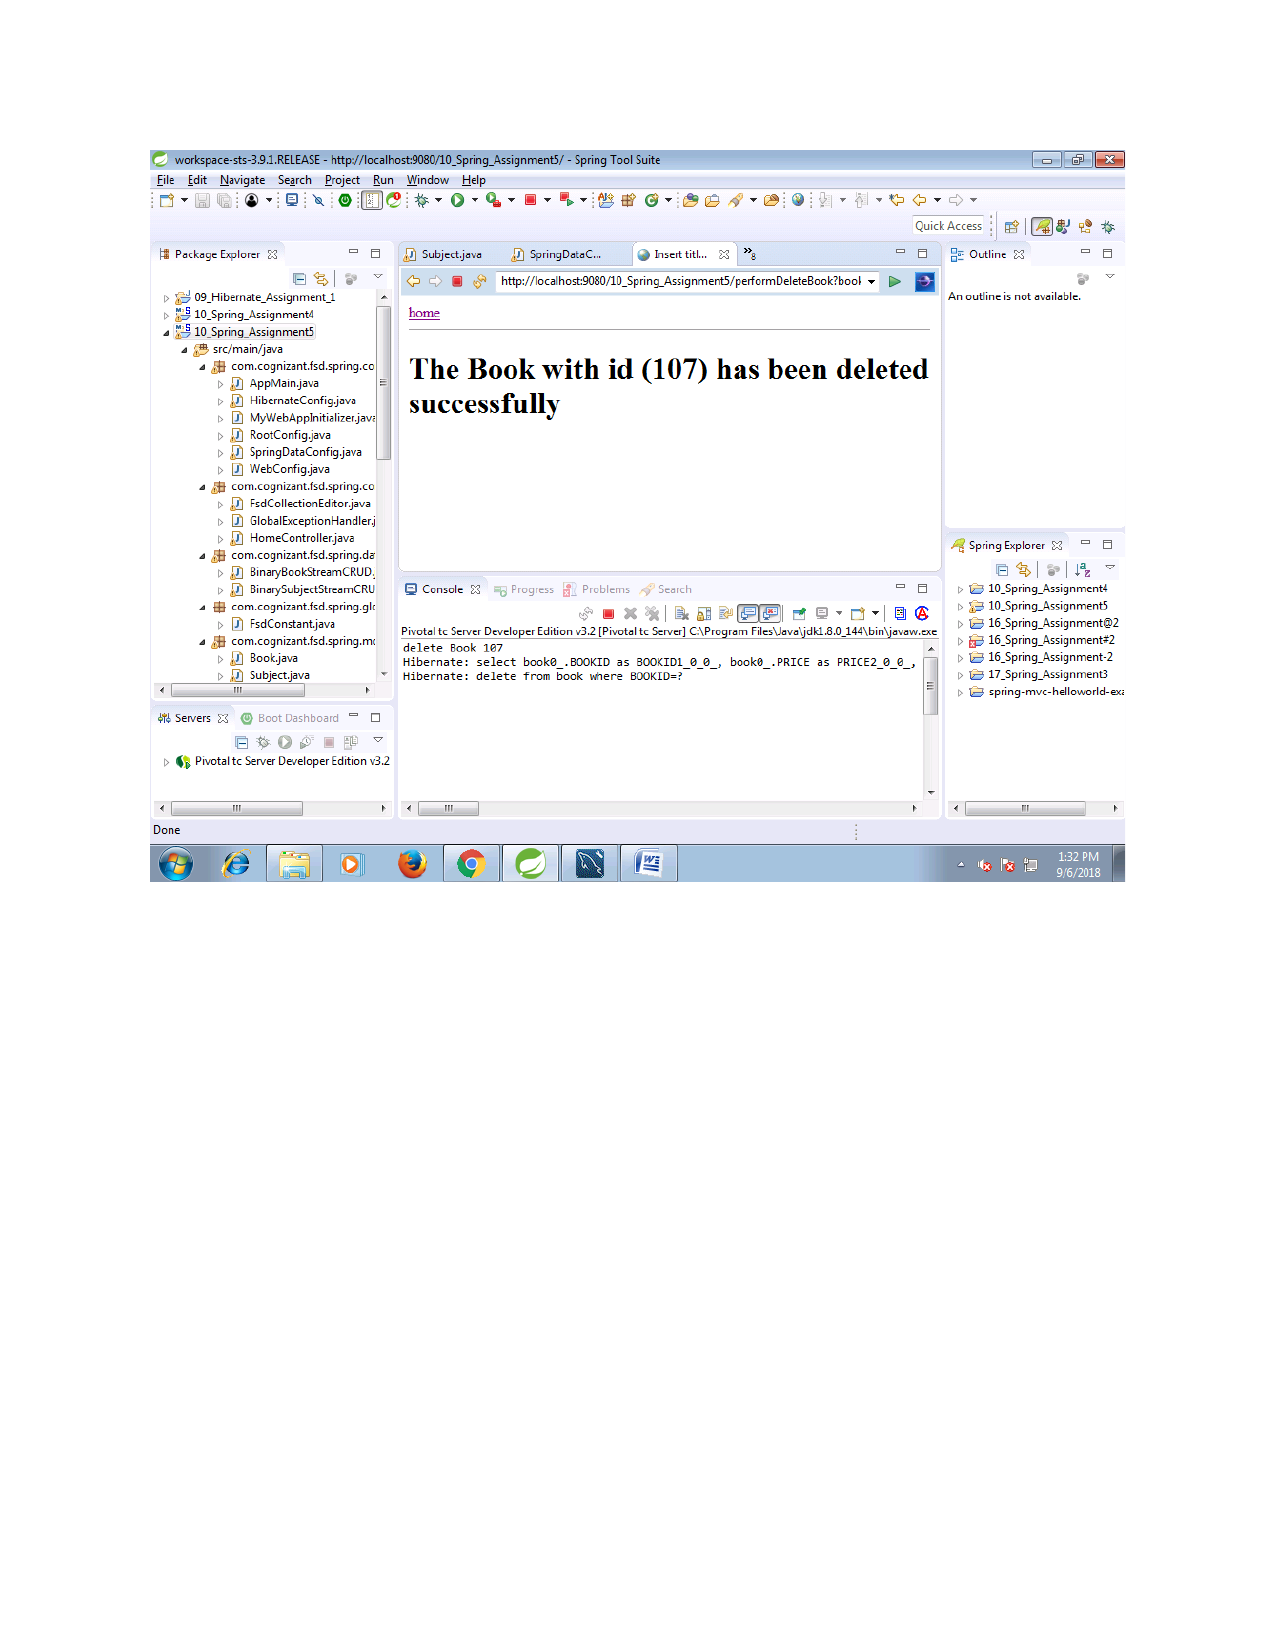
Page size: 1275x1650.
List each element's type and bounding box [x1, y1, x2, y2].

picture [150, 150, 1125, 882]
